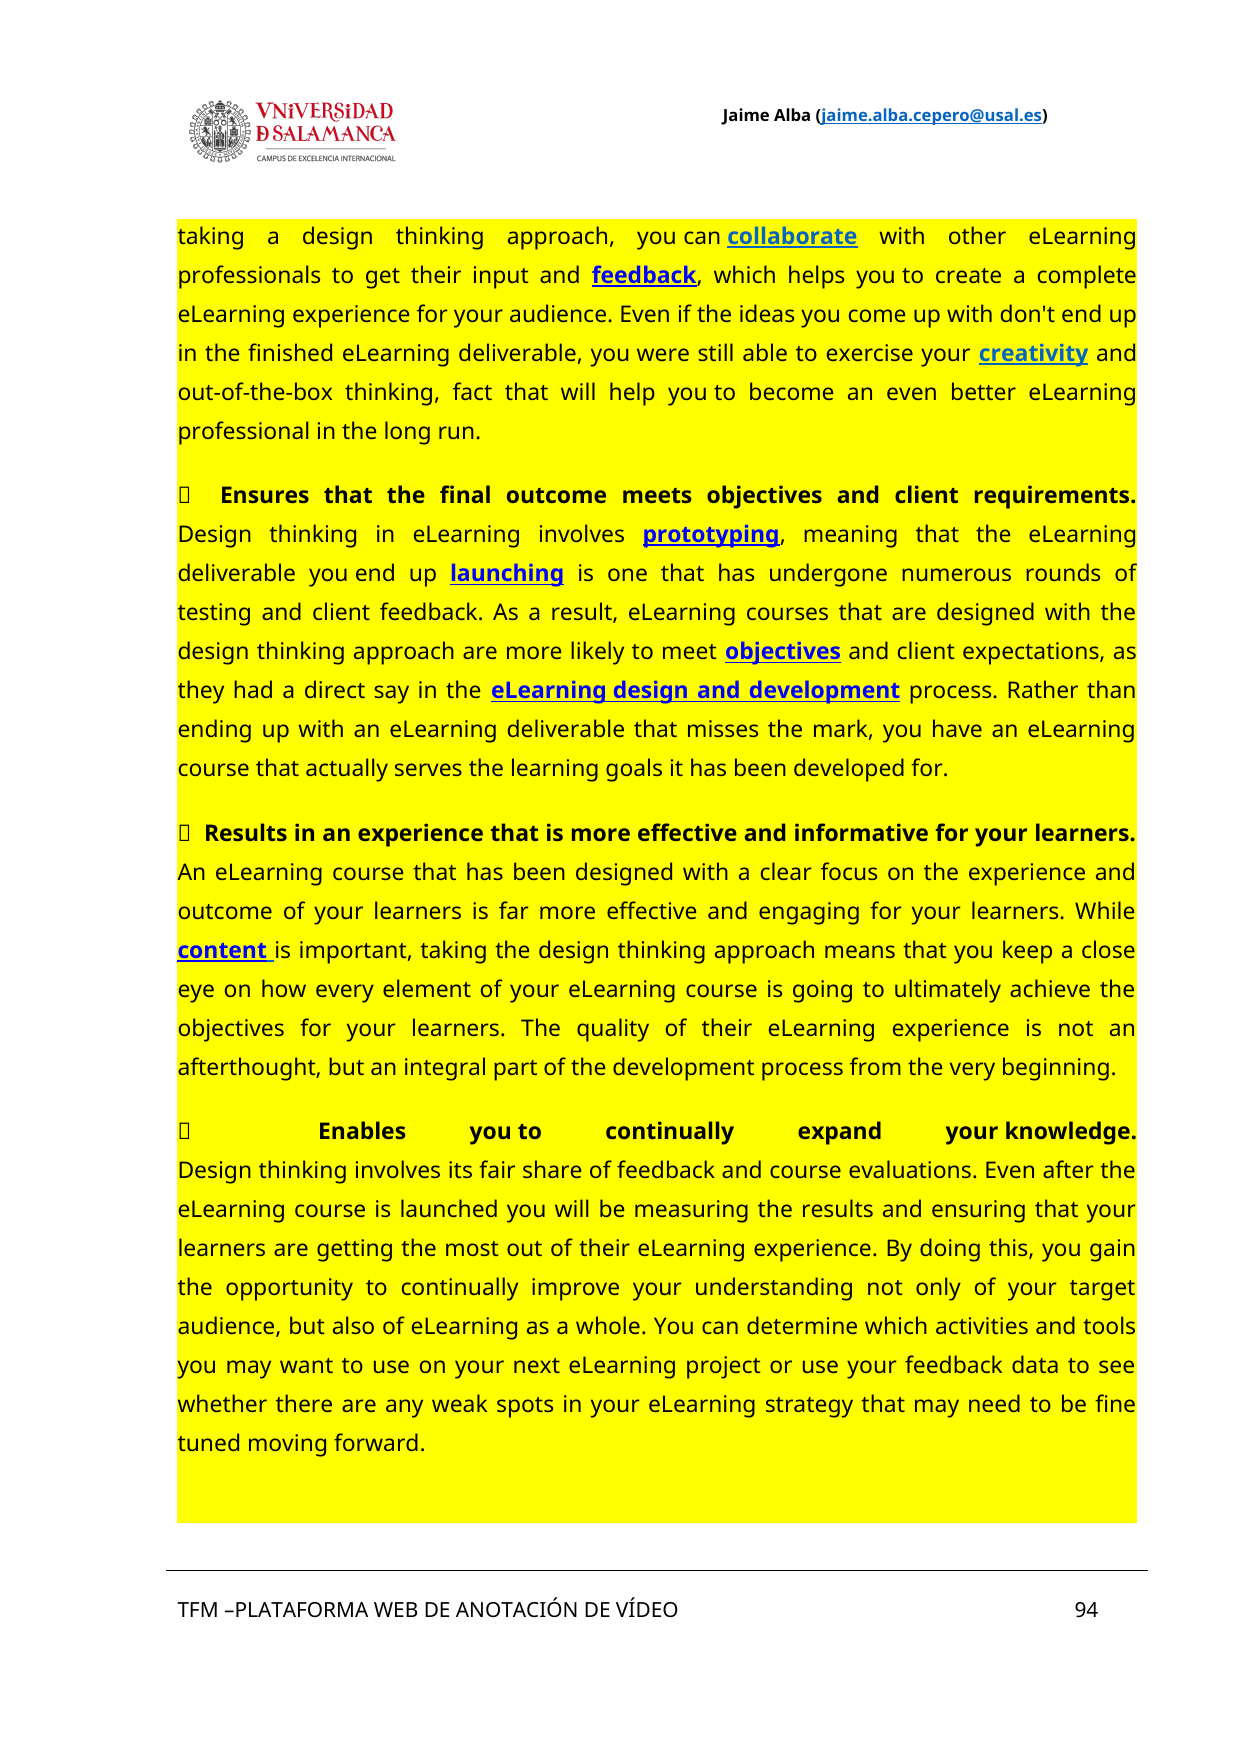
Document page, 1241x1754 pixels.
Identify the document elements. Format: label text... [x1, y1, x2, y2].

text  Enables you to continually expand your knowledge. Design thinking involves its fair share of feedback and course evaluations. Even after the eLearning course is launched you will be measuring the results and ensuring that your learners are getting the most out of their eLearning experience. By doing this, you gain the opportunity to continually improve your understanding not only of your target audience, but also of eLearning as a whole. You can determine which activities and tools you may want to use on your next eLearning project or use your feedback data to see whether there are any weak spots in your eLearning strategy that may need to be fine tuned moving forward. [177, 1115, 1137, 1459]
picture [188, 99, 397, 163]
text  Results in an experience that is more effective and informative for your learners. An eLearning course that has been designed with a clear focus on the experience and outcome of your learners is far more effective and engaging for your learners. While content is important, taking the design thinking approach means that you keep a close eye on how every element of your eLearning course is going to ultimately achieve the objectives for your learners. The quality of their eLearning experience is not an afterthought, but an integral part of the development process from the very beginning. [177, 816, 1137, 1082]
text  Ensures that the final outcome meets objectives and client requirements. Design thinking in eLearning involves prototyping, meaning that the eLearning deliverable you end up launching is one that has undergone numerous rounds of testing and client feedback. As a result, eLearning courses that are designed with the design thinking approach are more likely to meet objectives and client expectations, as they had a direct say in the eLearning design and development process. Rather than ending up with an eLearning deliverable that misses the mark, you have an eLearning course that actually serves the learning goals it has been developed for. [177, 479, 1137, 784]
